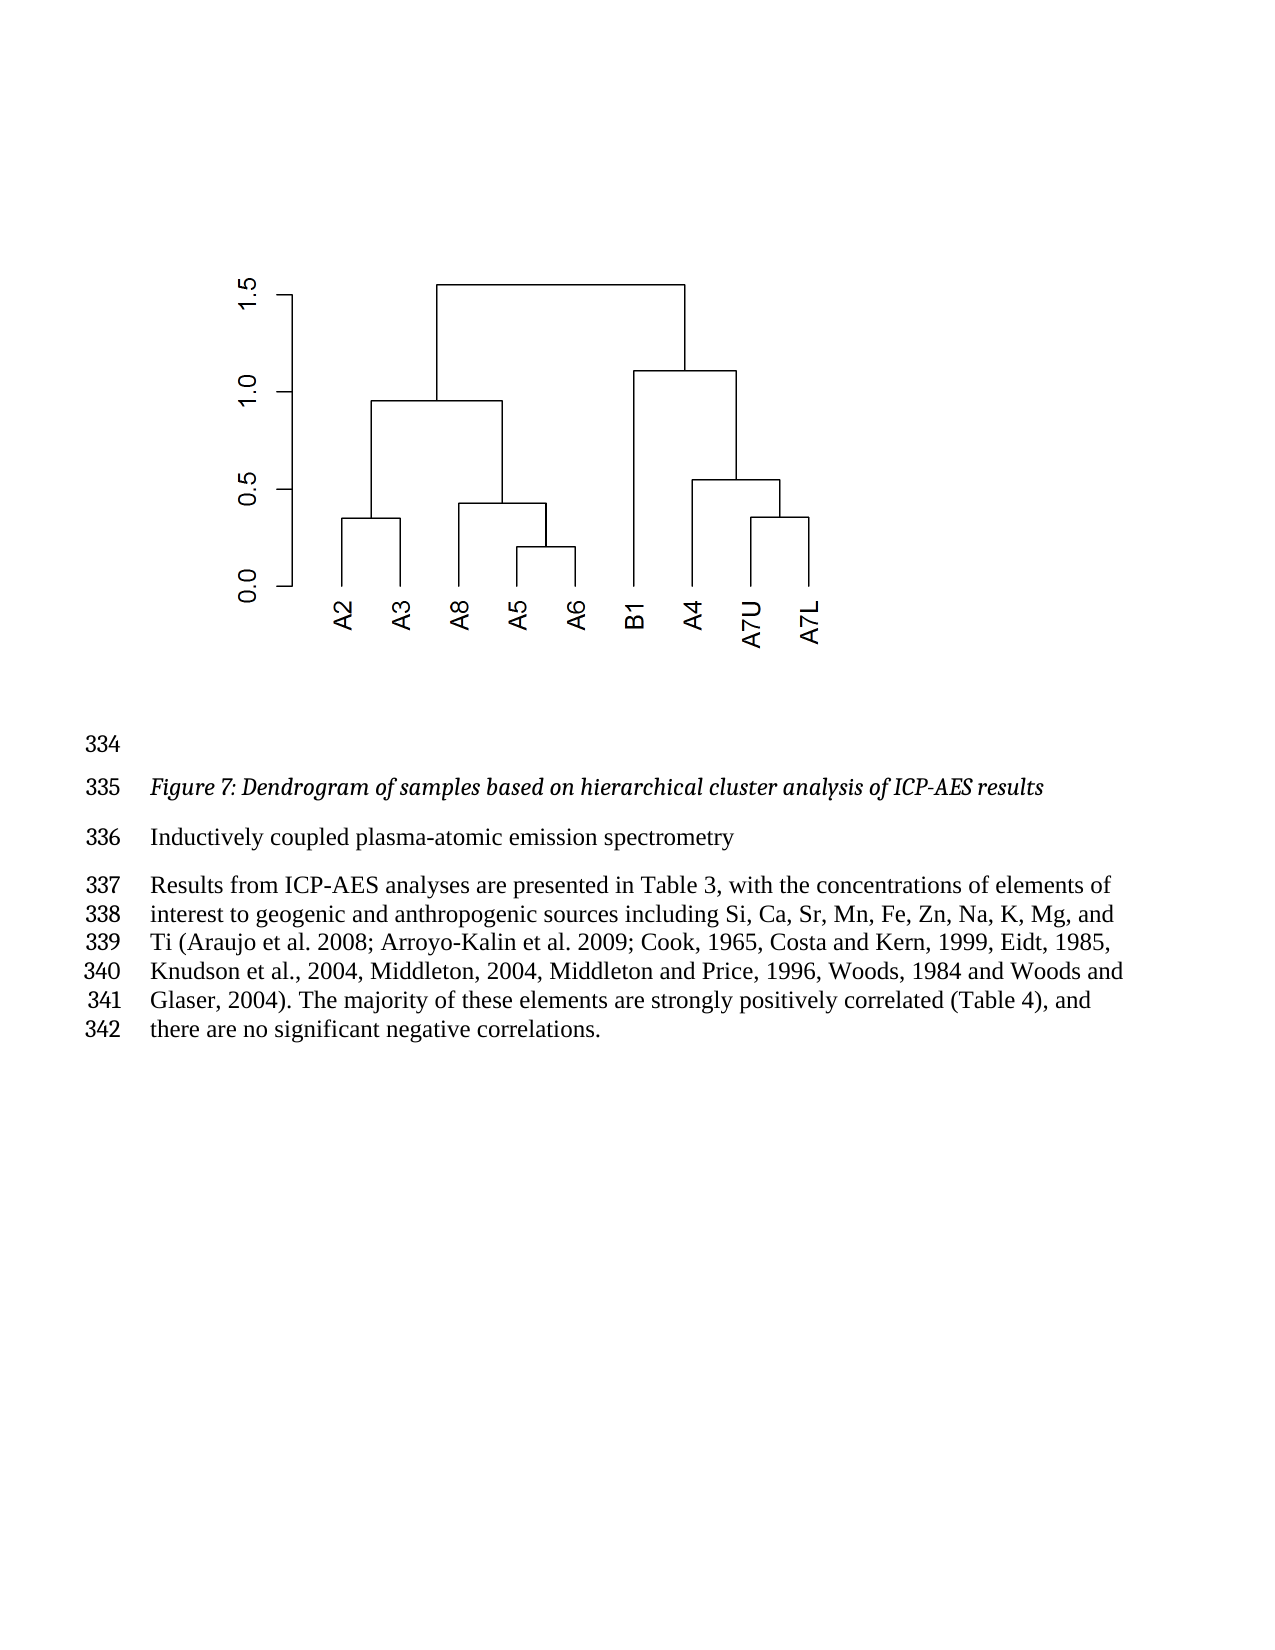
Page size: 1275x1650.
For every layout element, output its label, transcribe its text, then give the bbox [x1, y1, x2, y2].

text Figure 7: Dendrogram of samples based on hierarchical cluster analysis of ICP-AES results [150, 773, 1125, 802]
subtitle Inductively coupled plasma-atomic emission spectrometry [150, 822, 1125, 851]
picture [168, 150, 922, 752]
text Results from ICP-AES analyses are presented in Table 3, with the concentrations of elements of interest to geogenic and anthropogenic sources including Si, Ca, Sr, Mn, Fe, Zn, Na, K, Mg, and Ti (Araujo et al. 2008; Arroyo-Kalin et al. 2009; Cook, 1965, Costa and Kern, 1999, Eidt, 1985, Knudson et al., 2004, Middleton, 2004, Middleton and Price, 1996, Woods, 1984 and Woods and Glaser, 2004). The majority of these elements are strongly positively correlated (Table 4), and there are no significant negative correlations. [150, 870, 1125, 1042]
